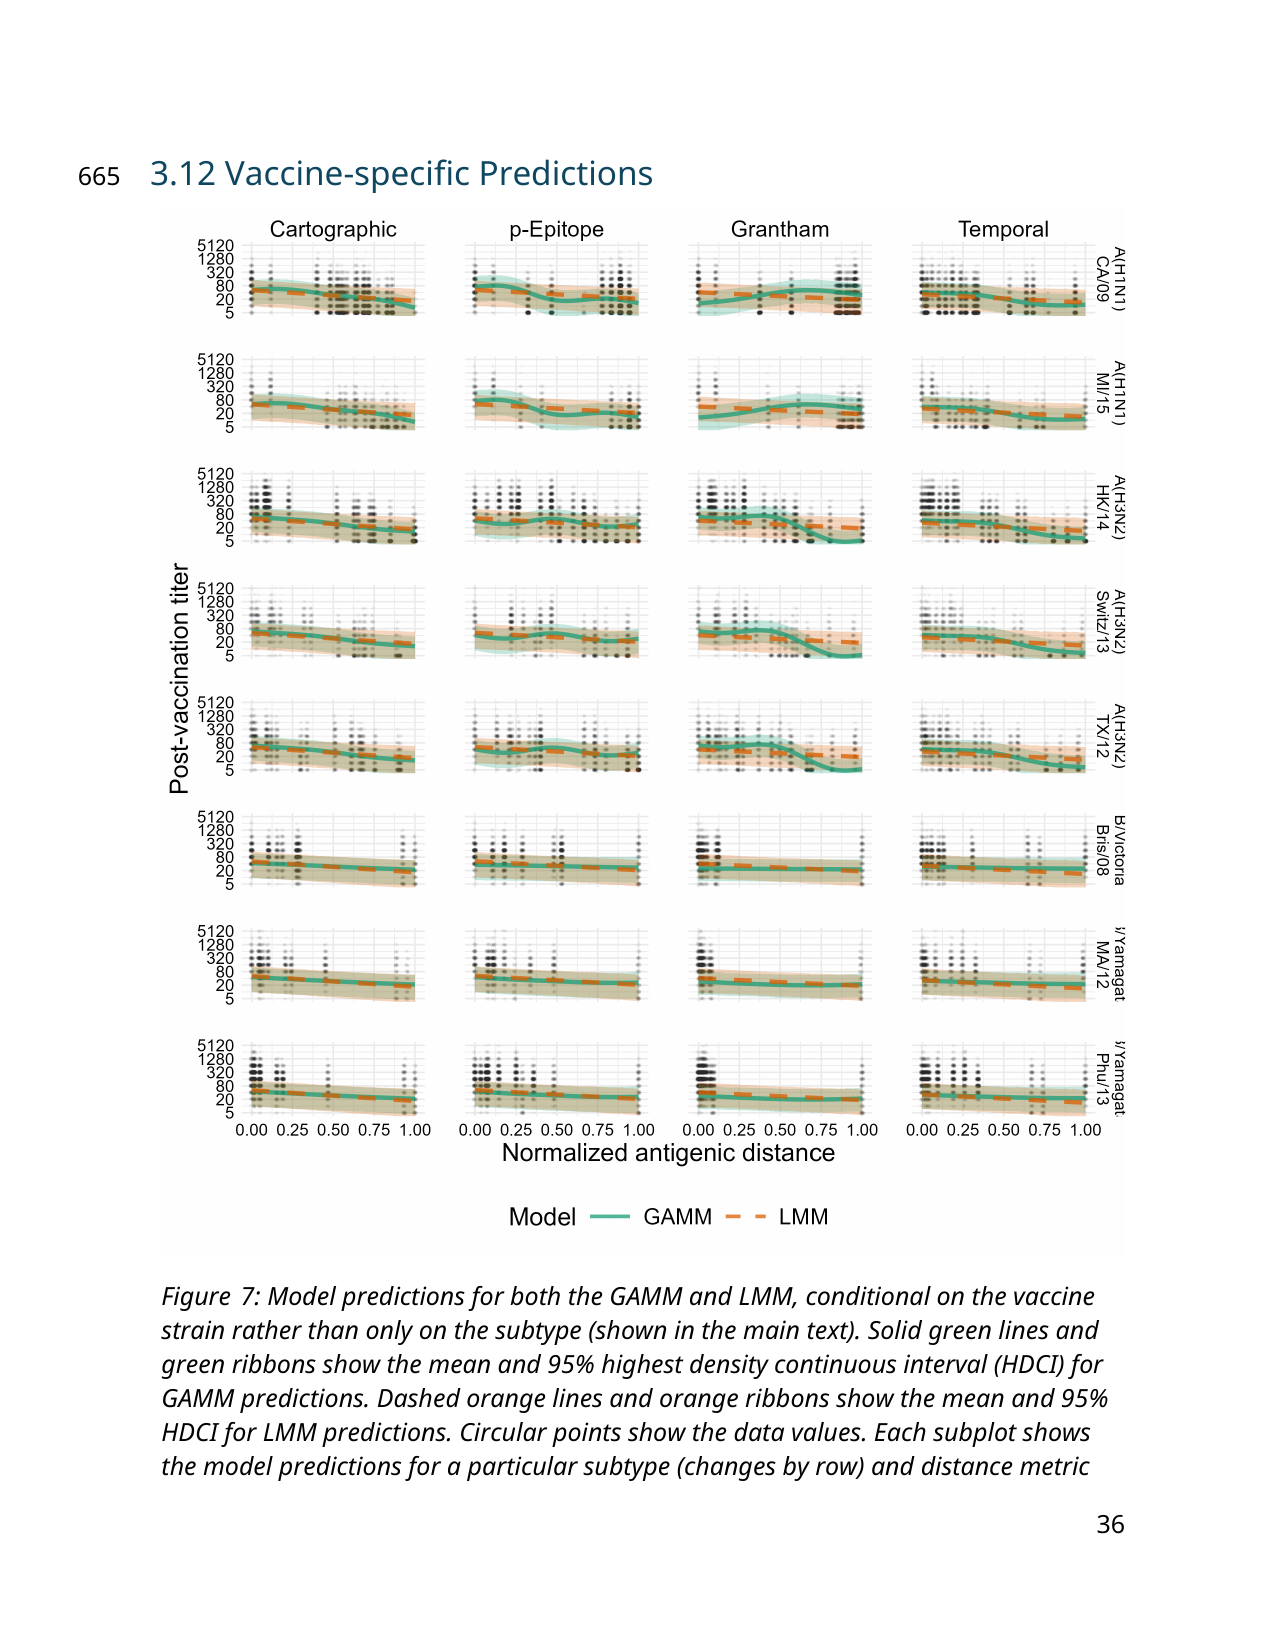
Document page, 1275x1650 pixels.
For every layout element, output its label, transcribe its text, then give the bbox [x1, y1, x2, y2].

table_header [150, 204, 1125, 1483]
subtitle 3.12 Vaccine-specific Predictions [150, 150, 1125, 195]
picture [161, 207, 1125, 1258]
